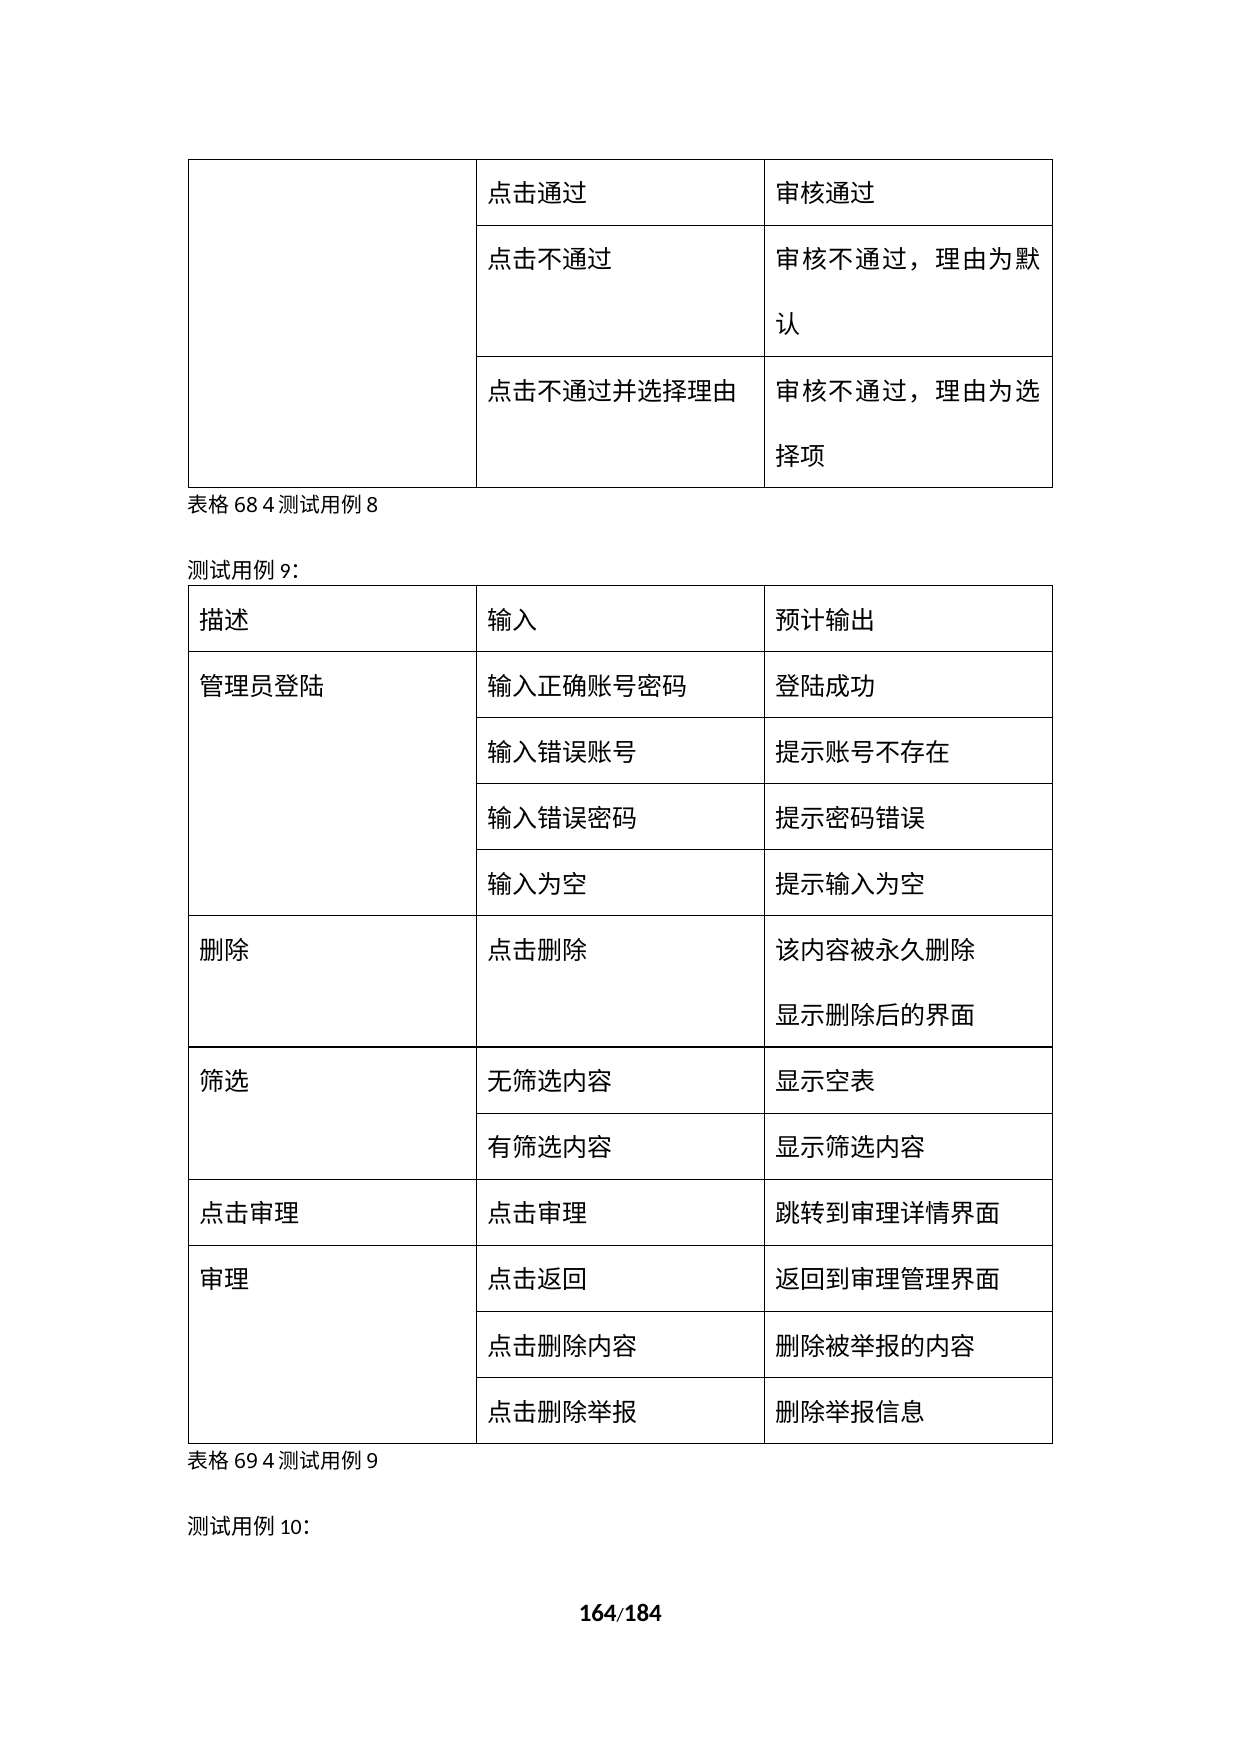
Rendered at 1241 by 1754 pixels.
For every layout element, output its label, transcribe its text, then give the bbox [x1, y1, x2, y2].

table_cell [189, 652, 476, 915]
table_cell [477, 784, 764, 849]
text 表格 69 4测试用例9 [187, 1444, 1053, 1476]
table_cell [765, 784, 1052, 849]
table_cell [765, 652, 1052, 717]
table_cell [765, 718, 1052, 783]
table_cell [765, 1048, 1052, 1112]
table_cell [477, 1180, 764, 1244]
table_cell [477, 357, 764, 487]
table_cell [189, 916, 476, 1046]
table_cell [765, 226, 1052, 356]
text 表格 68 4测试用例8 [187, 488, 1053, 520]
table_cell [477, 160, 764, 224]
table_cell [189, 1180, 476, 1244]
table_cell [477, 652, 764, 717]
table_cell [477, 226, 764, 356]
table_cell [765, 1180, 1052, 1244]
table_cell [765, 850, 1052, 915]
text 测试用例10： [187, 1509, 1053, 1541]
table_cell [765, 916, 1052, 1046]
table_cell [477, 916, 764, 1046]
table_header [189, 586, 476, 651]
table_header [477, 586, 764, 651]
text 测试用例9： [187, 553, 1053, 585]
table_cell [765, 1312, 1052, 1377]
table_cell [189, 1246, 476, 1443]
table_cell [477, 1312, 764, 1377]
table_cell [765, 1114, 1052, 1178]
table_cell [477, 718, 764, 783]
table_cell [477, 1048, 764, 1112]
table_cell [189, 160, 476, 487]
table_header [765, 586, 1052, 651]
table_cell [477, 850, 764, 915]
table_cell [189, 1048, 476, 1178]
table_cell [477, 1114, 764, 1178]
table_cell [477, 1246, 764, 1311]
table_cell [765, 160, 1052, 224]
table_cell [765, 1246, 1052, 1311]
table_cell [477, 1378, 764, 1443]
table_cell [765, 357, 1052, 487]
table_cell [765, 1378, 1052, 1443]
